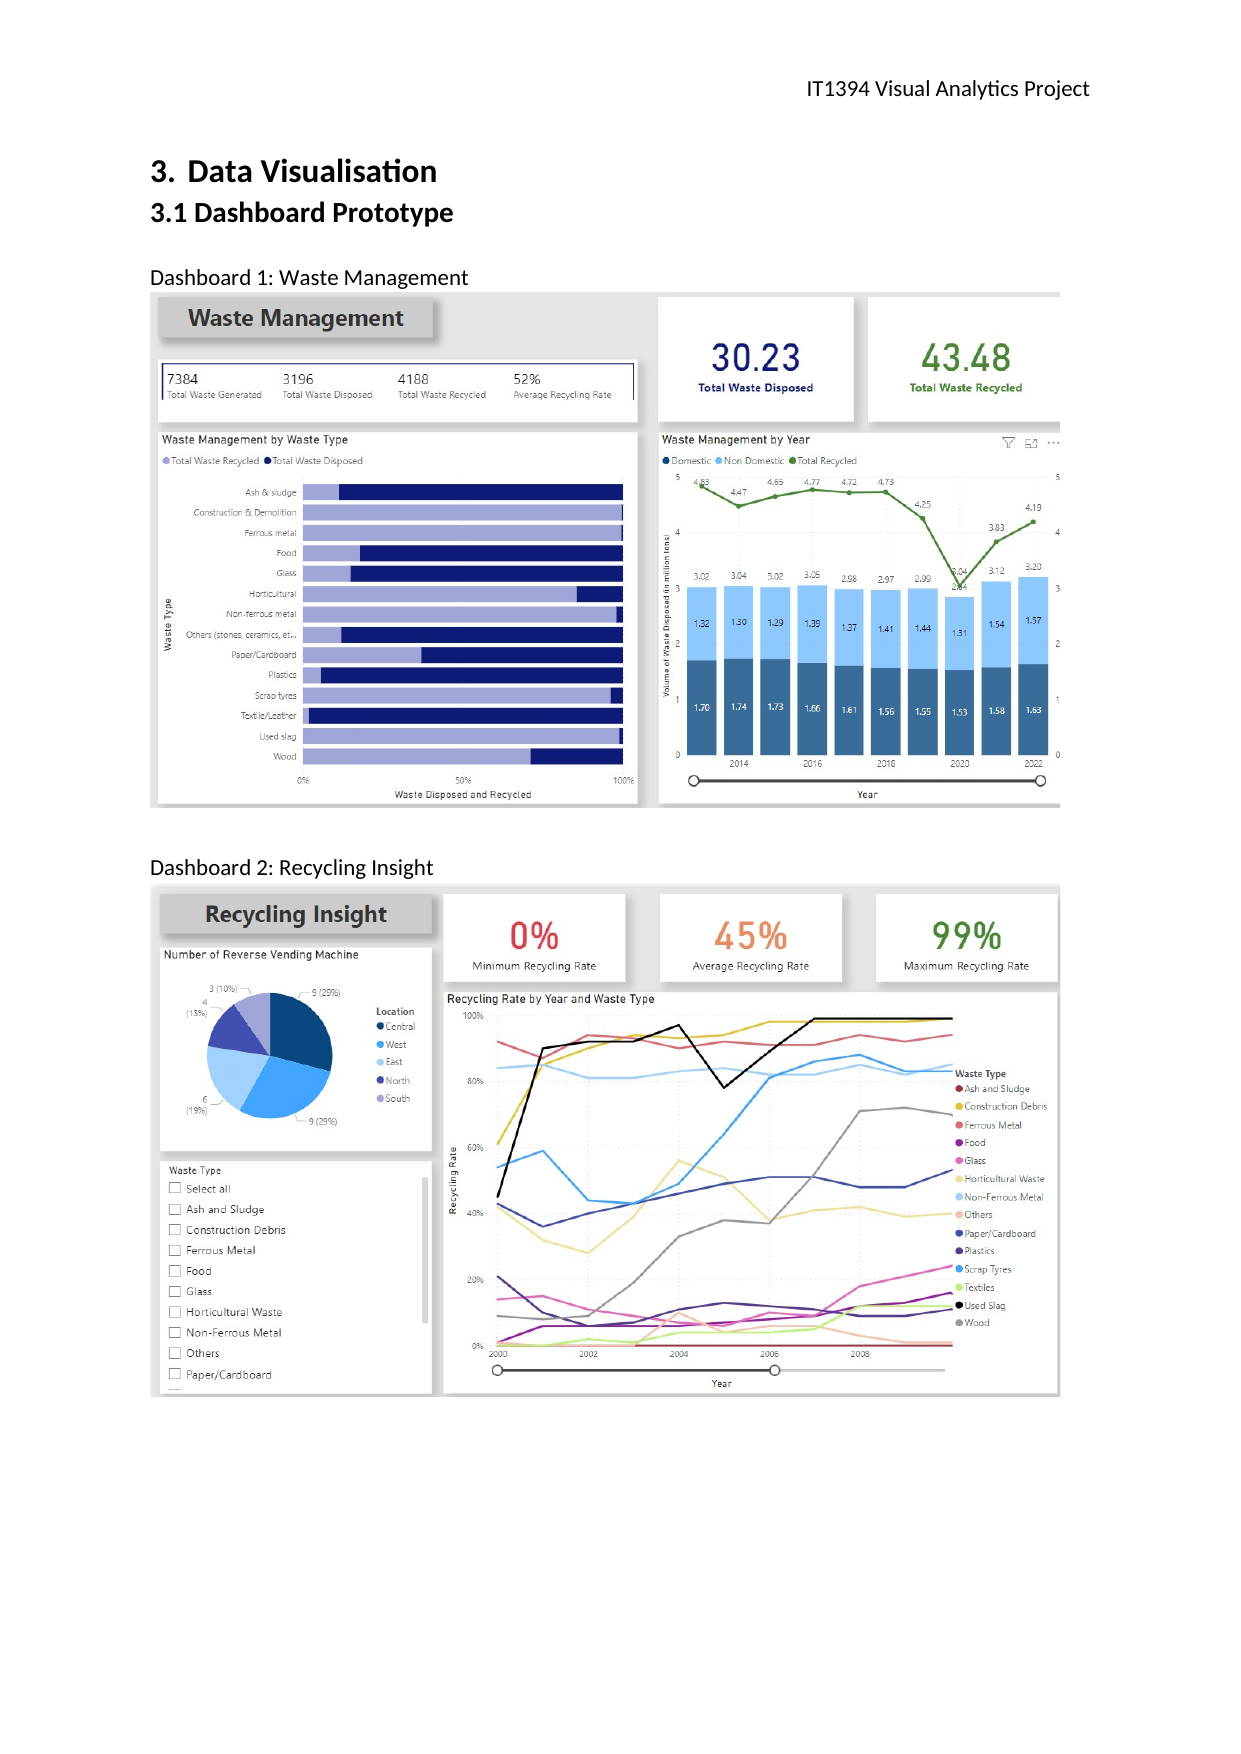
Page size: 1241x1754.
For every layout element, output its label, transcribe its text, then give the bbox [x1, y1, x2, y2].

list Data Visualisation [150, 150, 1090, 191]
text Dashboard 1: Waste Management [150, 263, 1090, 291]
picture [150, 292, 1060, 808]
text Dashboard 2: Recycling Insight [150, 853, 1090, 881]
text 3.1 Dashboard Prototype [150, 194, 1090, 229]
picture [150, 883, 1061, 1397]
